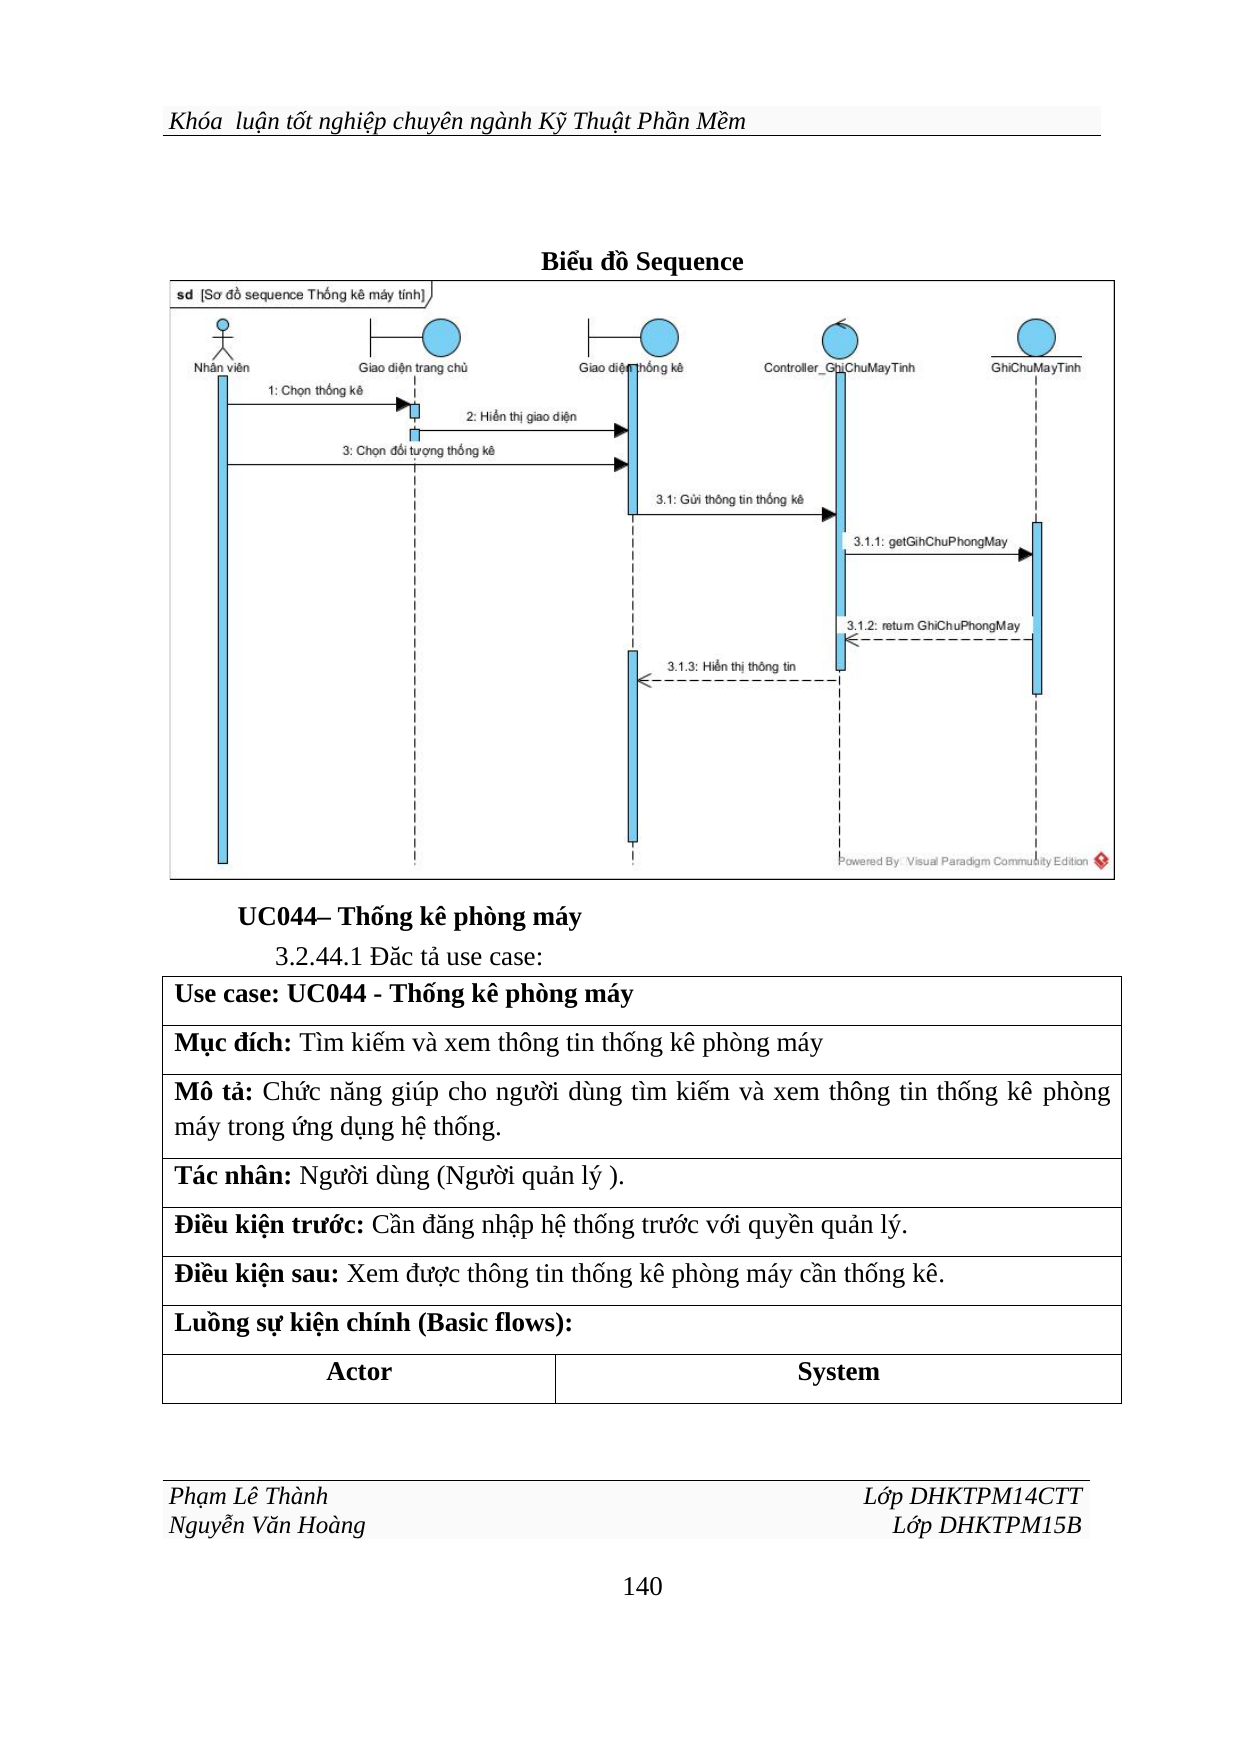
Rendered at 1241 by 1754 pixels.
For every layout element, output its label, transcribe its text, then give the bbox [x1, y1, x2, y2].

table_cell Tác nhân: Người dùng (Người quản lý ). [163, 1159, 1121, 1207]
table_cell Luồng sự kiện chính (Basic flows): [163, 1306, 1121, 1354]
table_cell System [556, 1355, 1121, 1403]
table_cell Điều kiện sau: Xem được thông tin thống kê phòng máy cần thống kê. [163, 1257, 1121, 1305]
table_header Use case: UC044 - Thống kê phòng máy [163, 977, 1121, 1025]
table_cell Actor [163, 1355, 555, 1403]
table_cell Điều kiện trước: Cần đăng nhập hệ thống trước với quyền quản lý. [163, 1208, 1121, 1256]
table_cell Mô tả: Chức năng giúp cho người dùng tìm kiếm và xem thông tin thống kê phòng máy trong ứng dụng hệ thống. [163, 1075, 1121, 1158]
table_cell Mục đích: Tìm kiếm và xem thông tin thống kê phòng máy [163, 1026, 1121, 1074]
subtitle UC044– Thống kê phòng máy [237, 900, 1122, 931]
subtitle 3.2.44.1 Đăc tả use case: [275, 940, 1122, 971]
picture [169, 280, 1115, 880]
